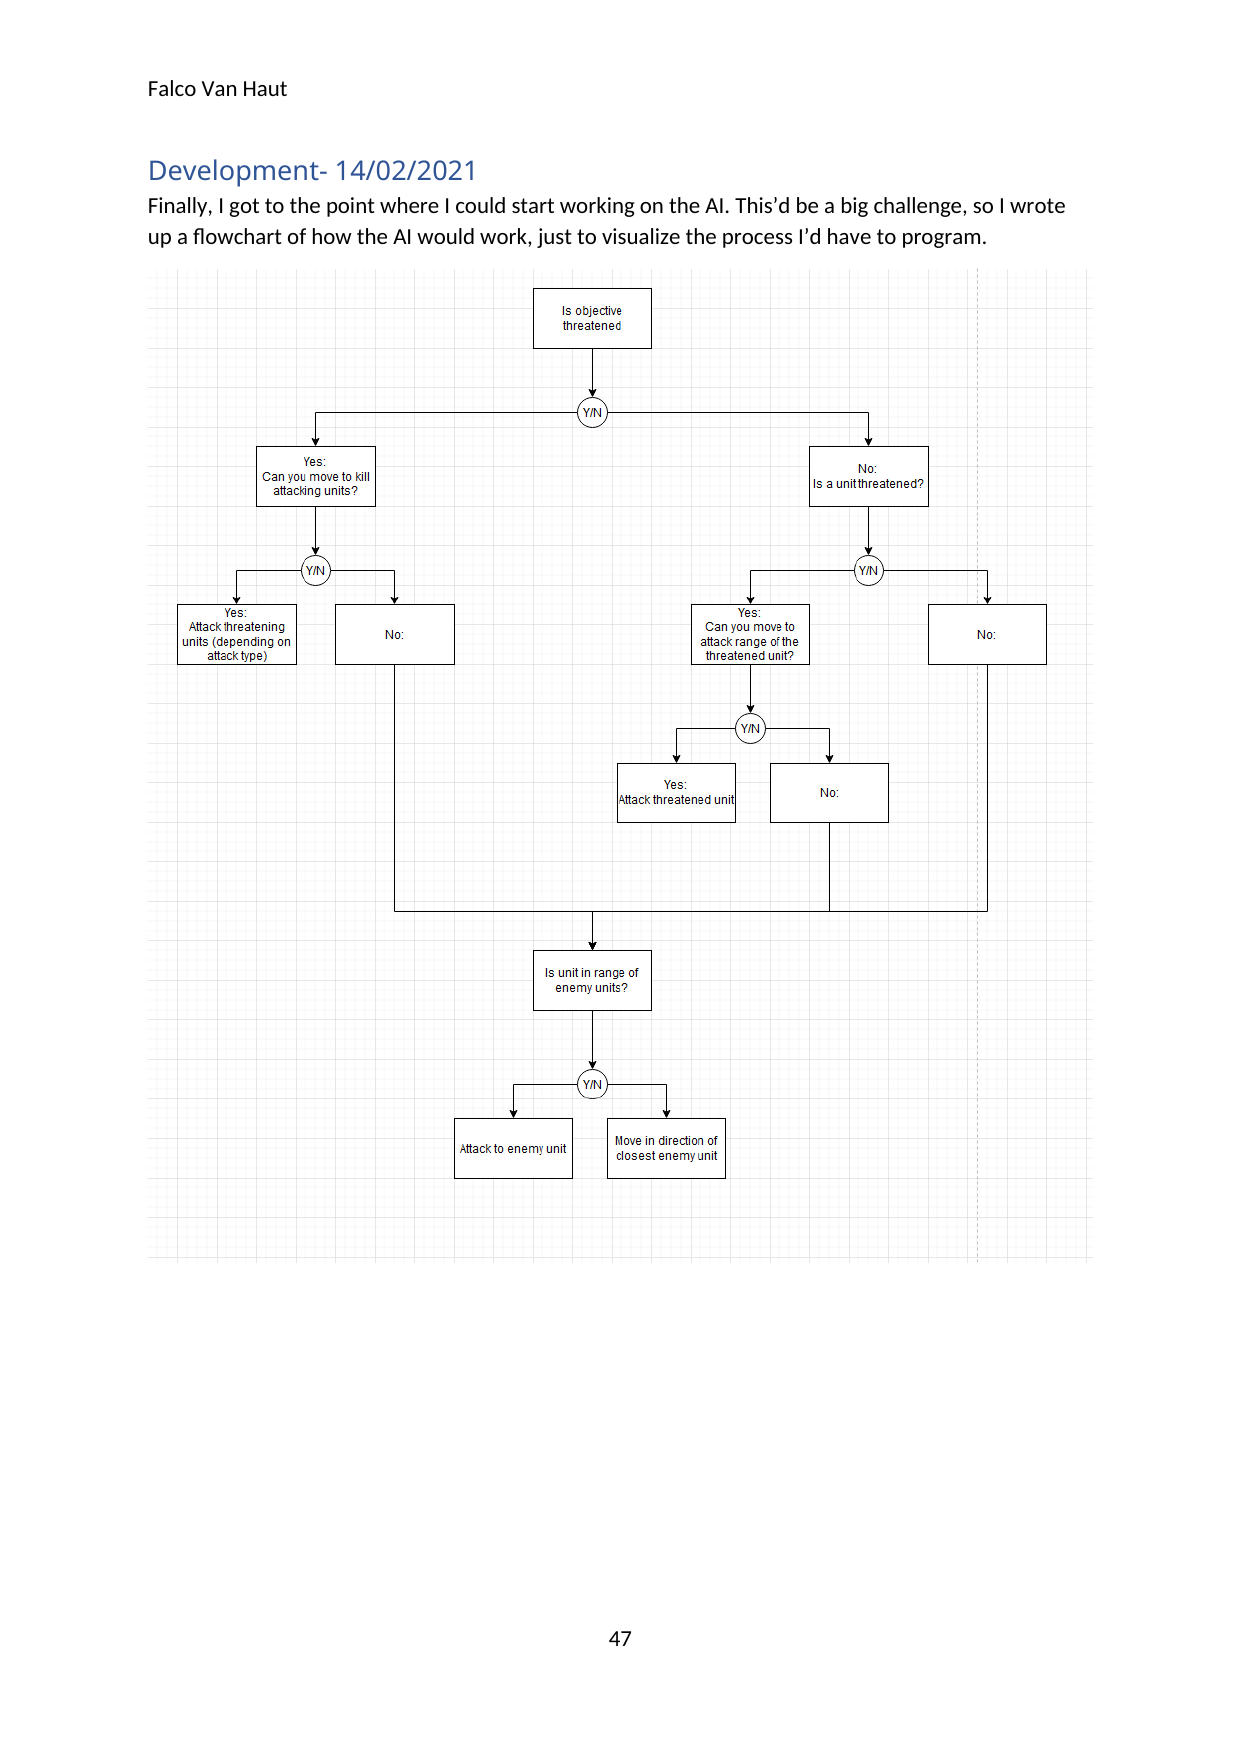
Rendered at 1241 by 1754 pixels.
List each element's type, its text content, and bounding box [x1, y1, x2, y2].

text Finally, I got to the point where I could start working on the AI. This’d be a big challenge, so I wrote up a flowchart of how the AI would work, just to visualize the process I’d have to program. [148, 192, 1093, 250]
picture [147, 268, 1093, 1263]
subtitle Development- 14/02/2021 [148, 152, 1093, 189]
